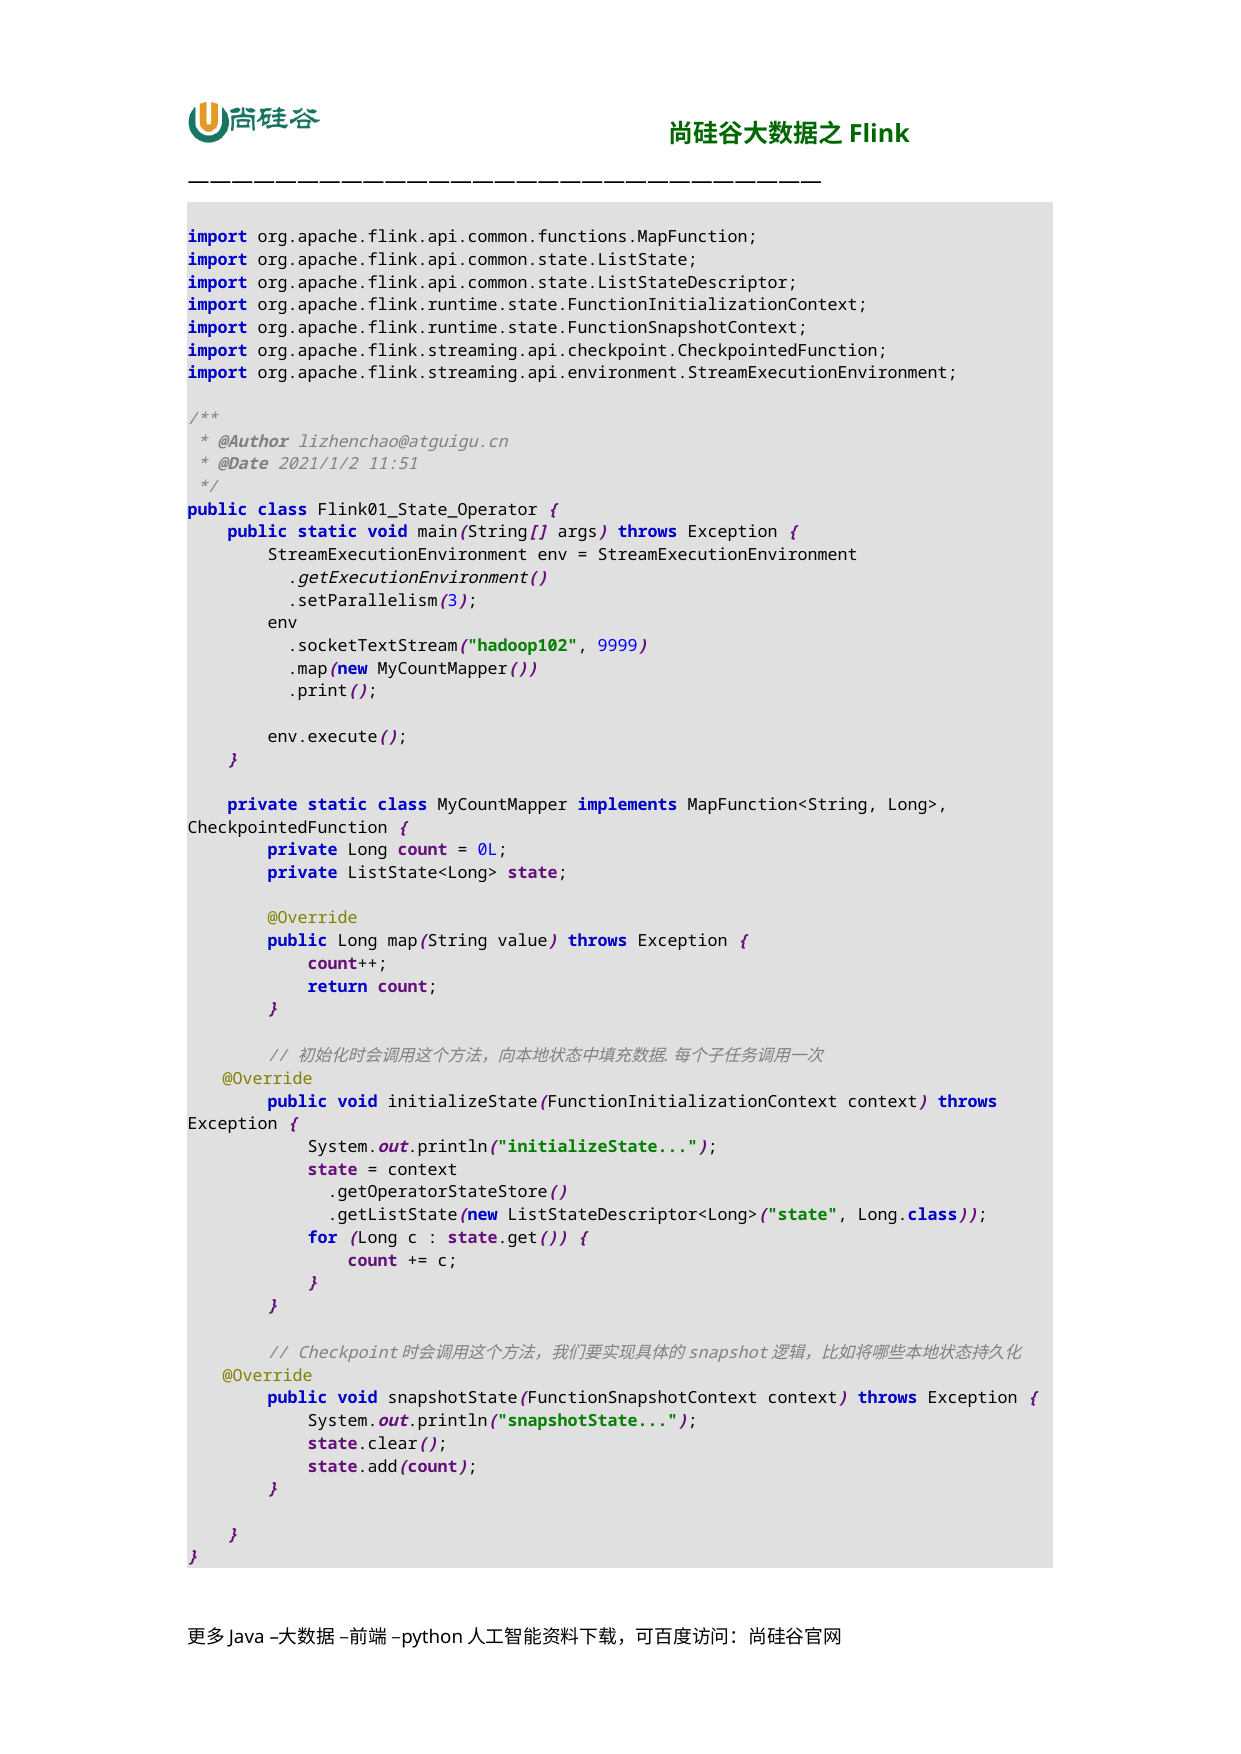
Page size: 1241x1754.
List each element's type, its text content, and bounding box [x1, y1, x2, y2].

picture [187, 101, 320, 143]
